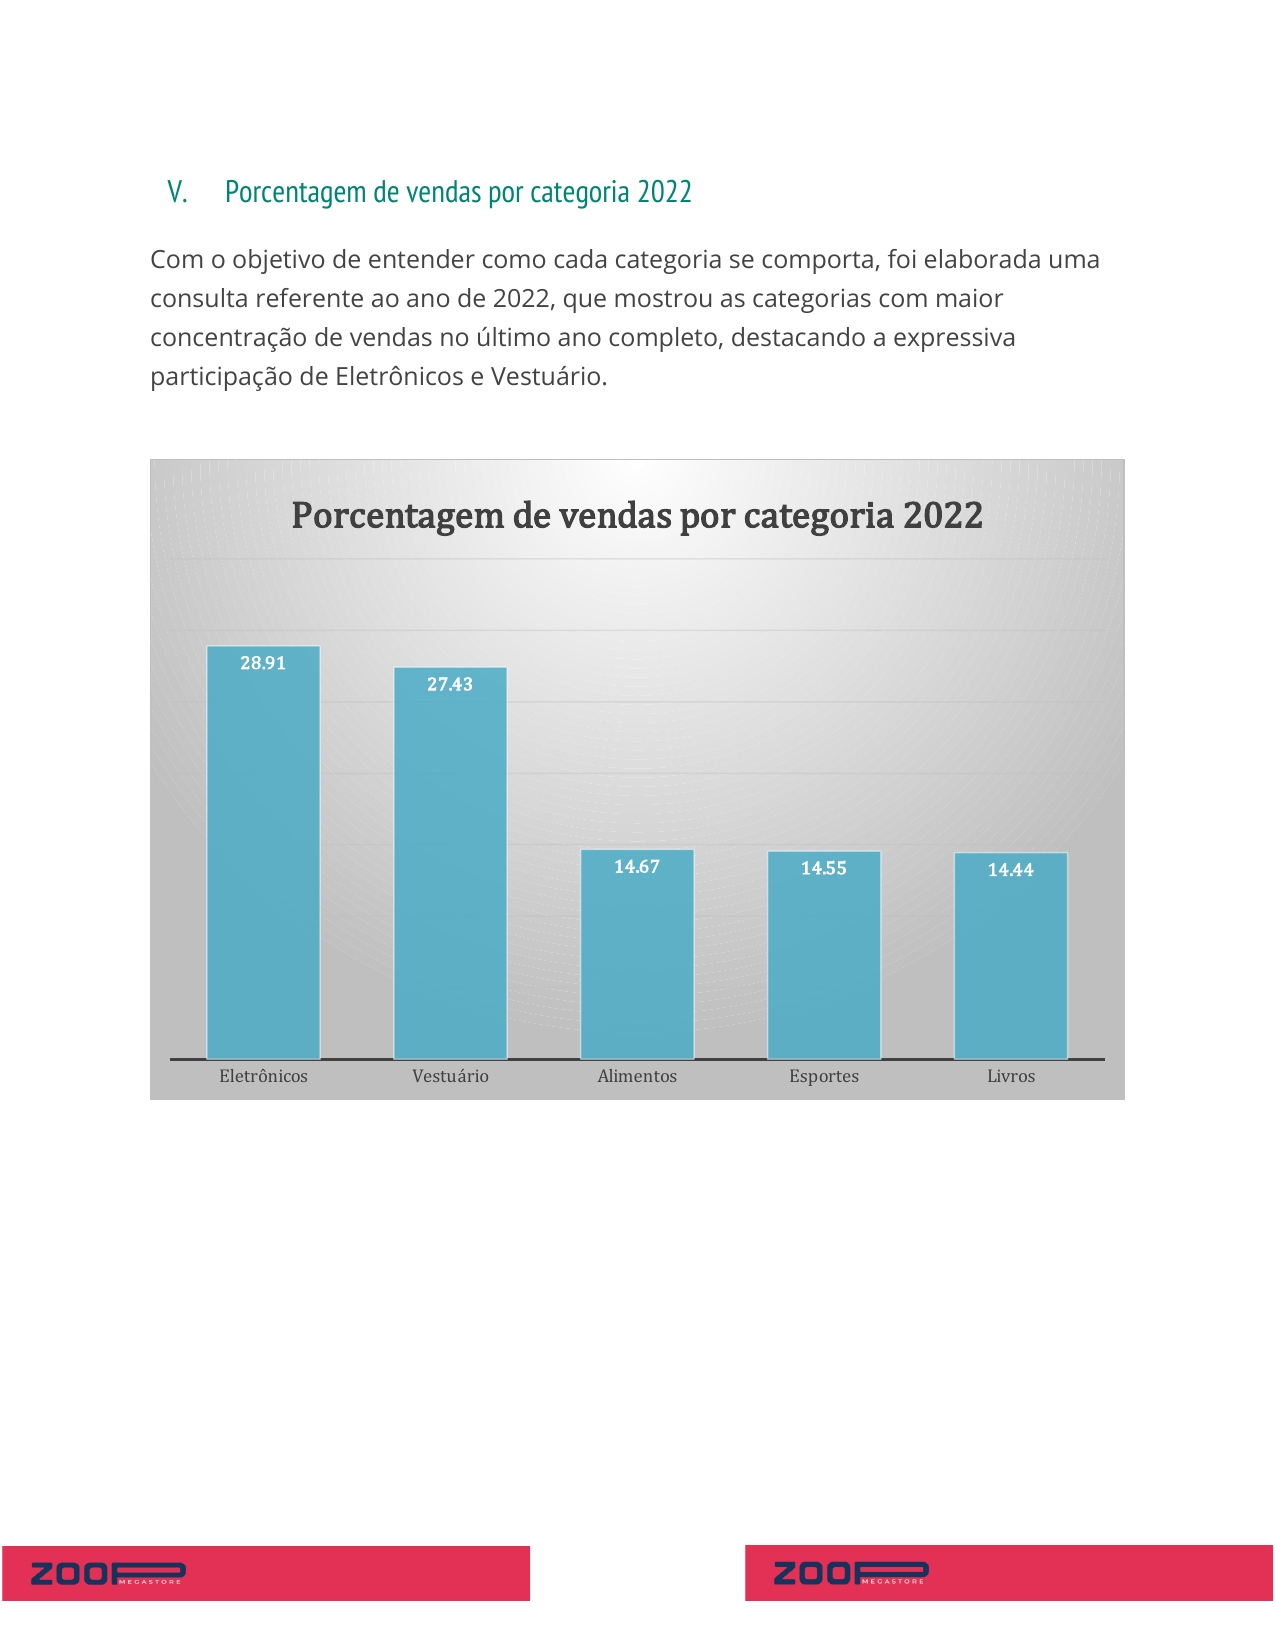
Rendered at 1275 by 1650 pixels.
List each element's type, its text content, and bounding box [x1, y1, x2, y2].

picture [743, 1545, 1275, 1601]
picture [0, 1546, 532, 1601]
text Com o objetivo de entender como cada categoria se comporta, foi elaborada uma consulta referente ao ano de 2022, que mostrou as categorias com maior concentração de vendas no último ano completo, destacando a expressiva participação de Eletrônicos e Vestuário. [150, 241, 1125, 393]
subtitle Porcentagem de vendas por categoria 2022 [187, 171, 1125, 211]
